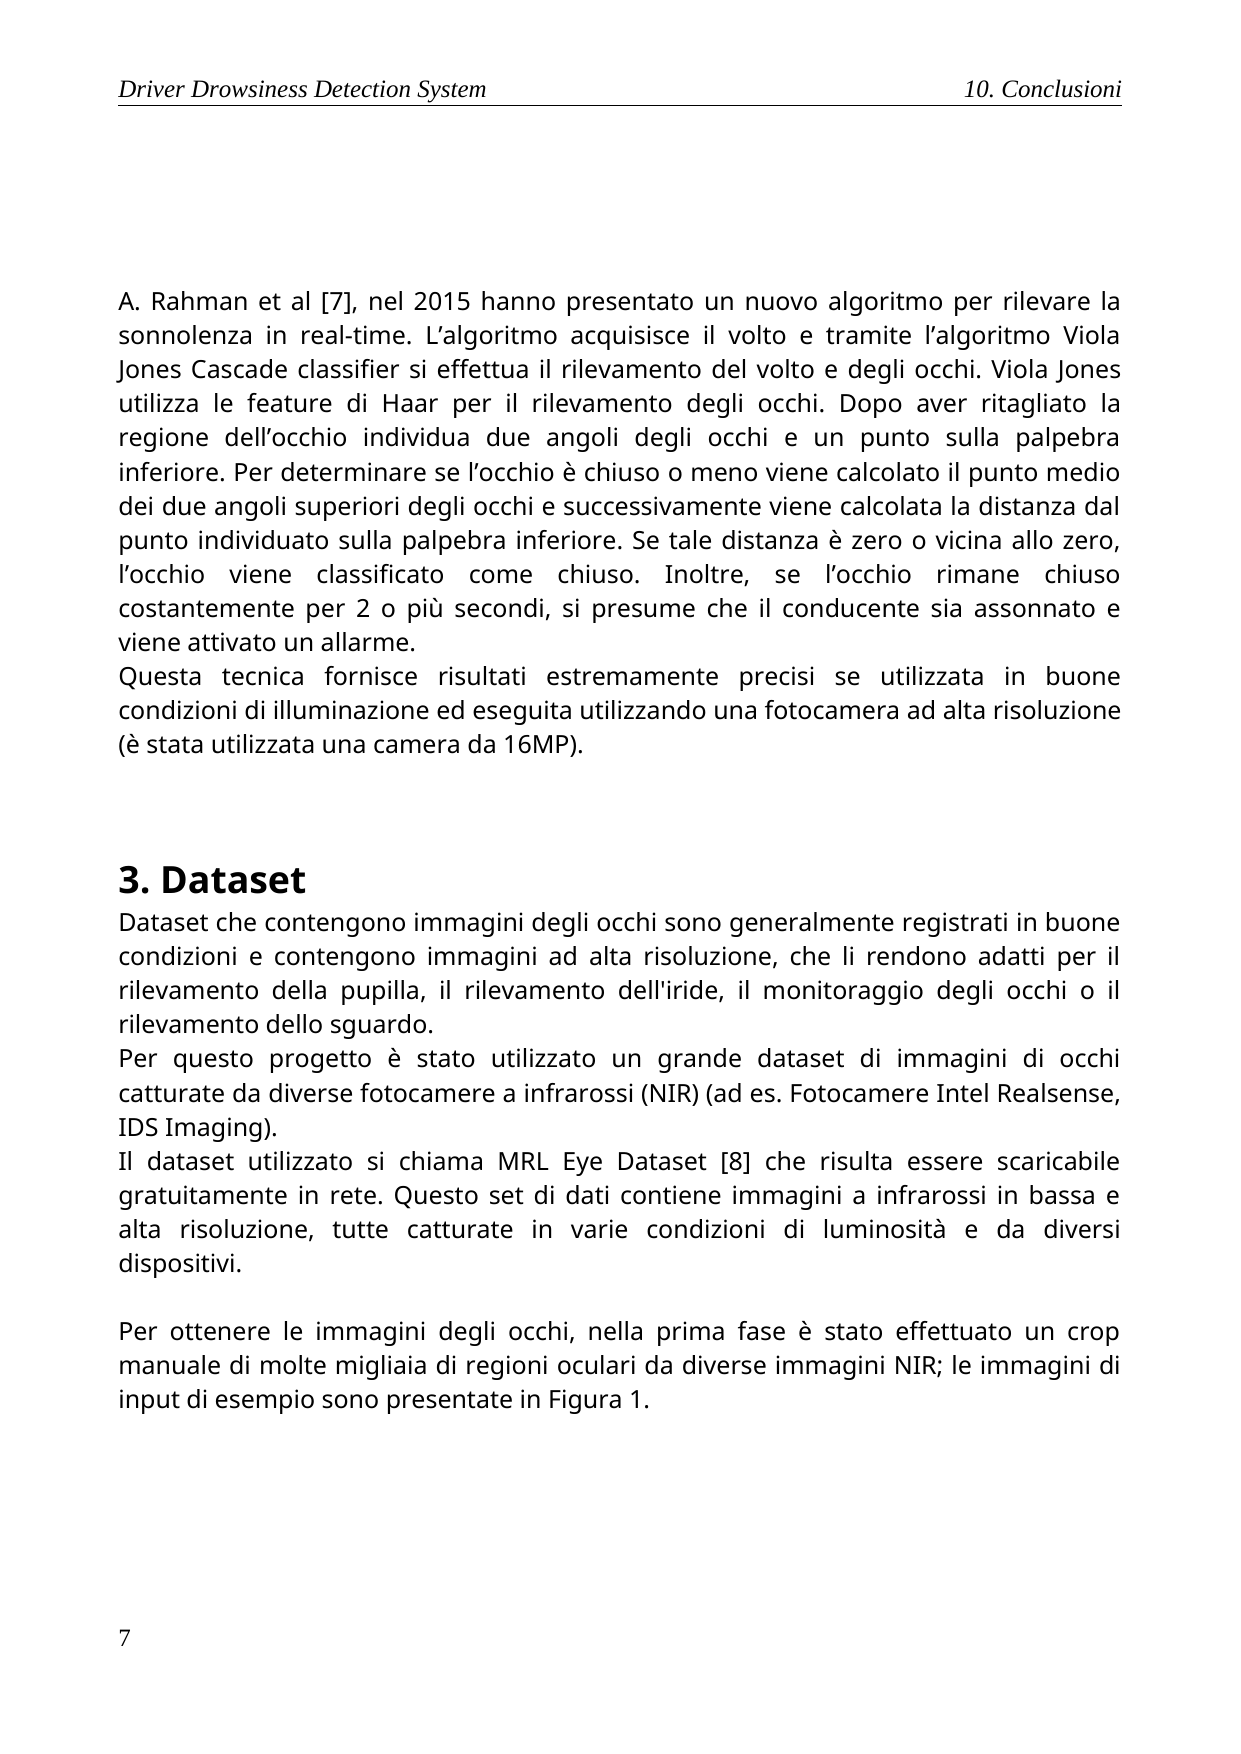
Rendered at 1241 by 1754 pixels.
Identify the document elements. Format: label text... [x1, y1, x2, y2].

text Il dataset utilizzato si chiama MRL Eye Dataset [8] che risulta essere scaricabile gratuitamente in rete. Questo set di dati contiene immagini a infrarossi in bassa e alta risoluzione, tutte catturate in varie condizioni di luminosità e da diversi dispositivi. [118, 1143, 1122, 1279]
text Dataset che contengono immagini degli occhi sono generalmente registrati in buone condizioni e contengono immagini ad alta risoluzione, che li rendono adatti per il rilevamento della pupilla, il rilevamento dell'iride, il monitoraggio degli occhi o il rilevamento dello sguardo. [118, 905, 1122, 1041]
text A. Rahman et al [7], nel 2015 hanno presentato un nuovo algoritmo per rilevare la sonnolenza in real-time. L’algoritmo acquisisce il volto e tramite l’algoritmo Viola Jones Cascade classifier si effettua il rilevamento del volto e degli occhi. Viola Jones utilizza le feature di Haar per il rilevamento degli occhi. Dopo aver ritagliato la regione dell’occhio individua due angoli degli occhi e un punto sulla palpebra inferiore. Per determinare se l’occhio è chiuso o meno viene calcolato il punto medio dei due angoli superiori degli occhi e successivamente viene calcolata la distanza dal punto individuato sulla palpebra inferiore. Se tale distanza è zero o vicina allo zero, l’occhio viene classificato come chiuso. Inoltre, se l’occhio rimane chiuso costantemente per 2 o più secondi, si presume che il conducente sia assonnato e viene attivato un allarme. [118, 284, 1122, 658]
text Per questo progetto è stato utilizzato un grande dataset di immagini di occhi catturate da diverse fotocamere a infrarossi (NIR) (ad es. Fotocamere Intel Realsense, IDS Imaging). [118, 1041, 1122, 1143]
text Per ottenere le immagini degli occhi, nella prima fase è stato effettuato un crop manuale di molte migliaia di regioni oculari da diverse immagini NIR; le immagini di input di esempio sono presentate in Figura 1. [118, 1314, 1122, 1416]
subtitle 3. Dataset [118, 854, 1122, 905]
text Questa tecnica fornisce risultati estremamente precisi se utilizzata in buone condizioni di illuminazione ed eseguita utilizzando una fotocamera ad alta risoluzione (è stata utilizzata una camera da 16MP). [118, 658, 1122, 761]
